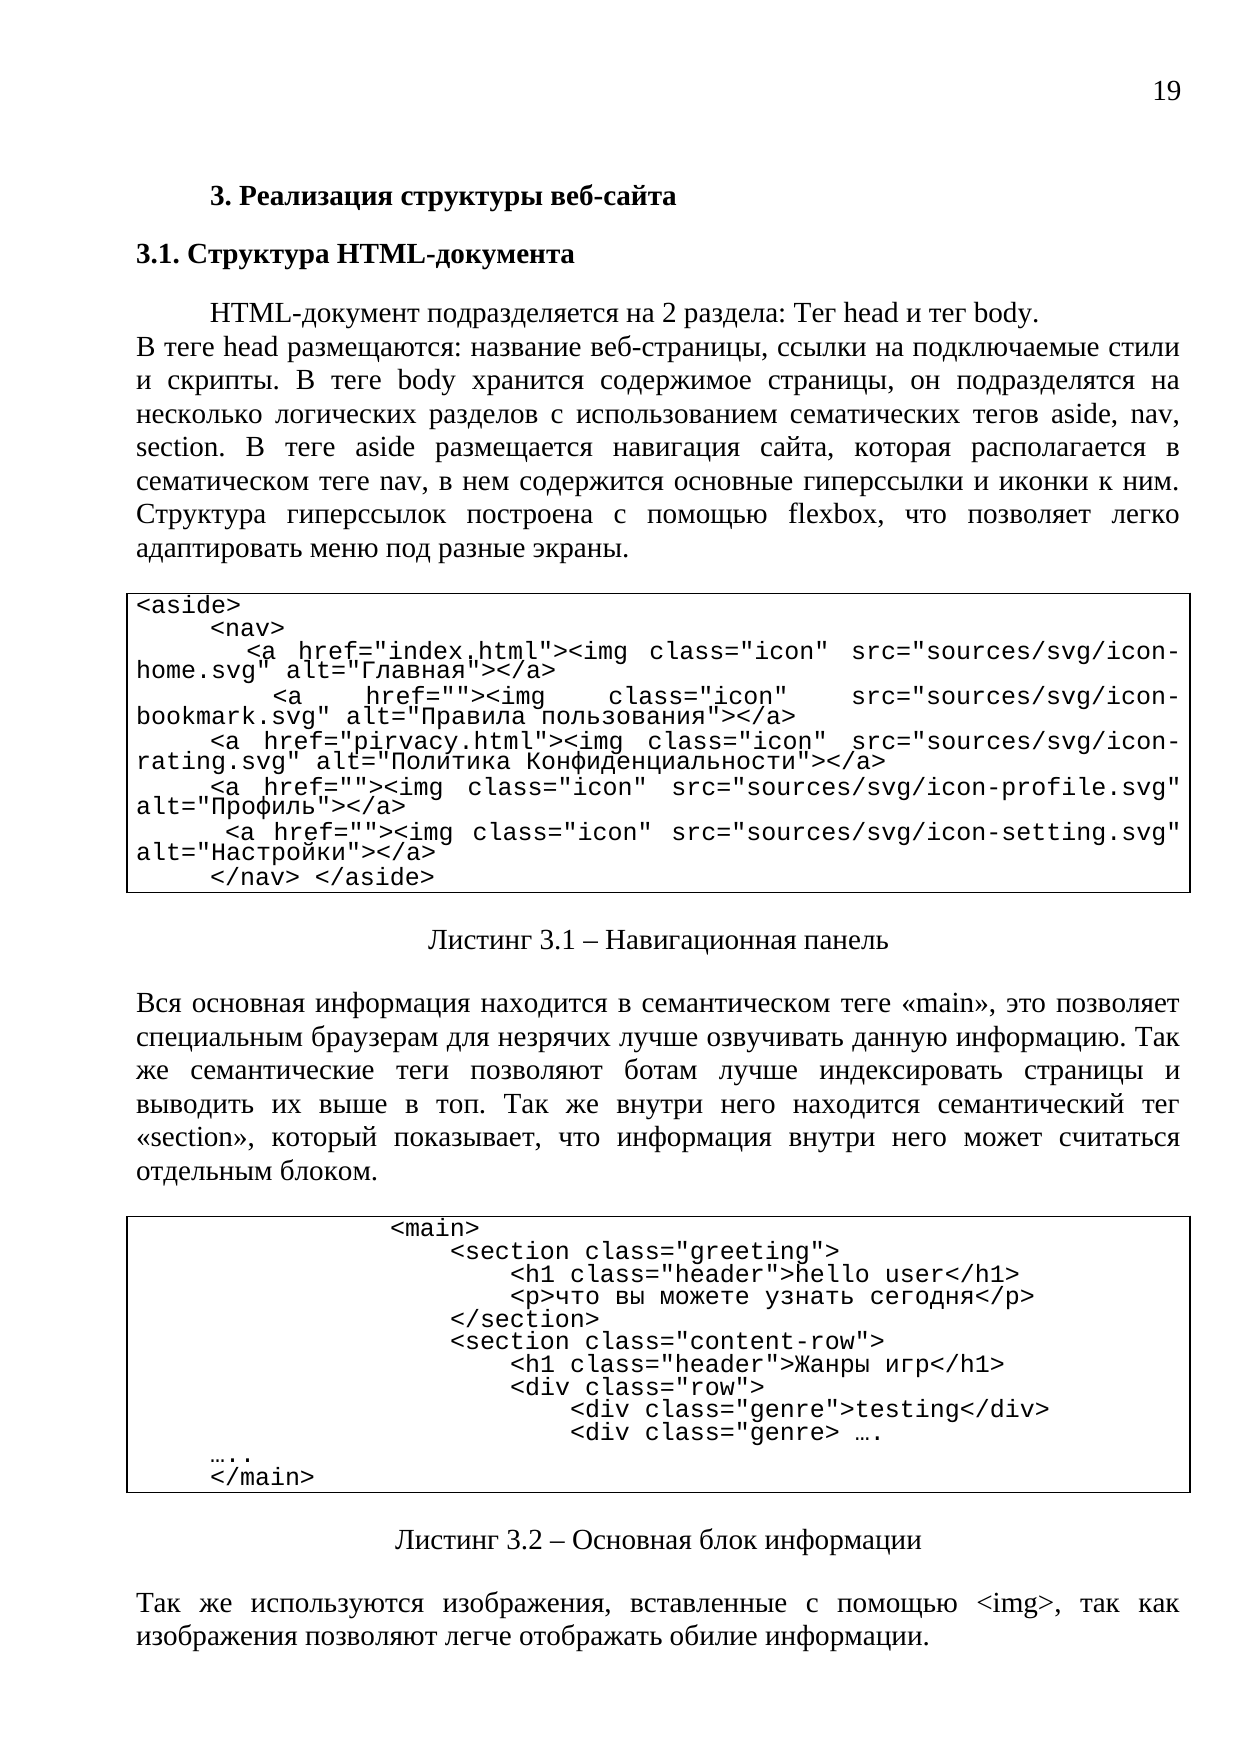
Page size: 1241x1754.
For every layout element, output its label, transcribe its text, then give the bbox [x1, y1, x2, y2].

text <a href="pirvacy.html"><img class="icon" src="sources/svg/icon-rating.svg" alt="Политика Конфиденциальности"></a> [136, 732, 1181, 777]
text HTML-документ подразделяется на 2 раздела: Тег head и тег body. [136, 295, 1181, 329]
text <a href="index.html"><img class="icon" src="sources/svg/icon-home.svg" alt="Главная"></a> [136, 641, 1181, 686]
text <nav> [136, 618, 1181, 641]
text <h1 class="header">Жанры игр</h1> [136, 1354, 1181, 1377]
text Вся основная информация находится в семантическом теге «main», это позволяет специальным браузерам для незрячих лучше озвучивать данную информацию. Так же семантические теги позволяют ботам лучше индексировать страницы и выводить их выше в топ. Так же внутри него находится семантический тег «section», который показывает, что информация внутри него может считаться отдельным блоком. [136, 985, 1181, 1186]
text <p>что вы можете узнать сегодня</p> [136, 1287, 1181, 1309]
text Листинг 3.1 – Навигационная панель [136, 922, 1181, 956]
text <div class="genre> …. [136, 1422, 1181, 1445]
text В теге head размещаются: название веб-страницы, ссылки на подключаемые стили и скрипты. В теге body хранится содержимое страницы, он подразделятся на несколько логических разделов с использованием сематических тегов aside, nav, section. В теге aside размещается навигация сайта, которая располагается в сематическом теге nav, в нем содержится основные гиперссылки и иконки к ним. Структура гиперссылок построена с помощью flexbox, что позволяет легко адаптировать меню под разные экраны. [136, 329, 1181, 563]
text <main> [128, 1217, 1189, 1241]
text </main> [128, 1464, 1189, 1492]
text <a href=""><img class="icon" src="sources/svg/icon-bookmark.svg" alt="Правила пользования"></a> [136, 686, 1181, 732]
text Так же используются изображения, вставленные с помощью <img>, так как изображения позволяют легче отображать обилие информации. [136, 1585, 1181, 1652]
text <a href=""><img class="icon" src="sources/svg/icon-setting.svg" alt="Настройки"></a> [136, 822, 1181, 864]
text <aside> [128, 594, 1189, 618]
text <section class="greeting"> [136, 1241, 1181, 1264]
subtitle 3. Реализация структуры веб-сайта [173, 178, 1181, 212]
text <div class="genre">testing</div> [136, 1399, 1181, 1422]
text <div class="row"> [136, 1377, 1181, 1399]
text </section> [136, 1309, 1181, 1332]
subtitle 3.1. Структура HTML-документа [136, 237, 1181, 270]
text <a href=""><img class="icon" src="sources/svg/icon-profile.svg" alt="Профиль"></a> [136, 777, 1181, 822]
text ….. [136, 1445, 1181, 1464]
text Листинг 3.2 – Основная блок информации [136, 1522, 1181, 1556]
text </nav> </aside> [128, 864, 1189, 892]
text <h1 class="header">hello user</h1> [136, 1264, 1181, 1287]
text <section class="content-row"> [136, 1332, 1181, 1354]
